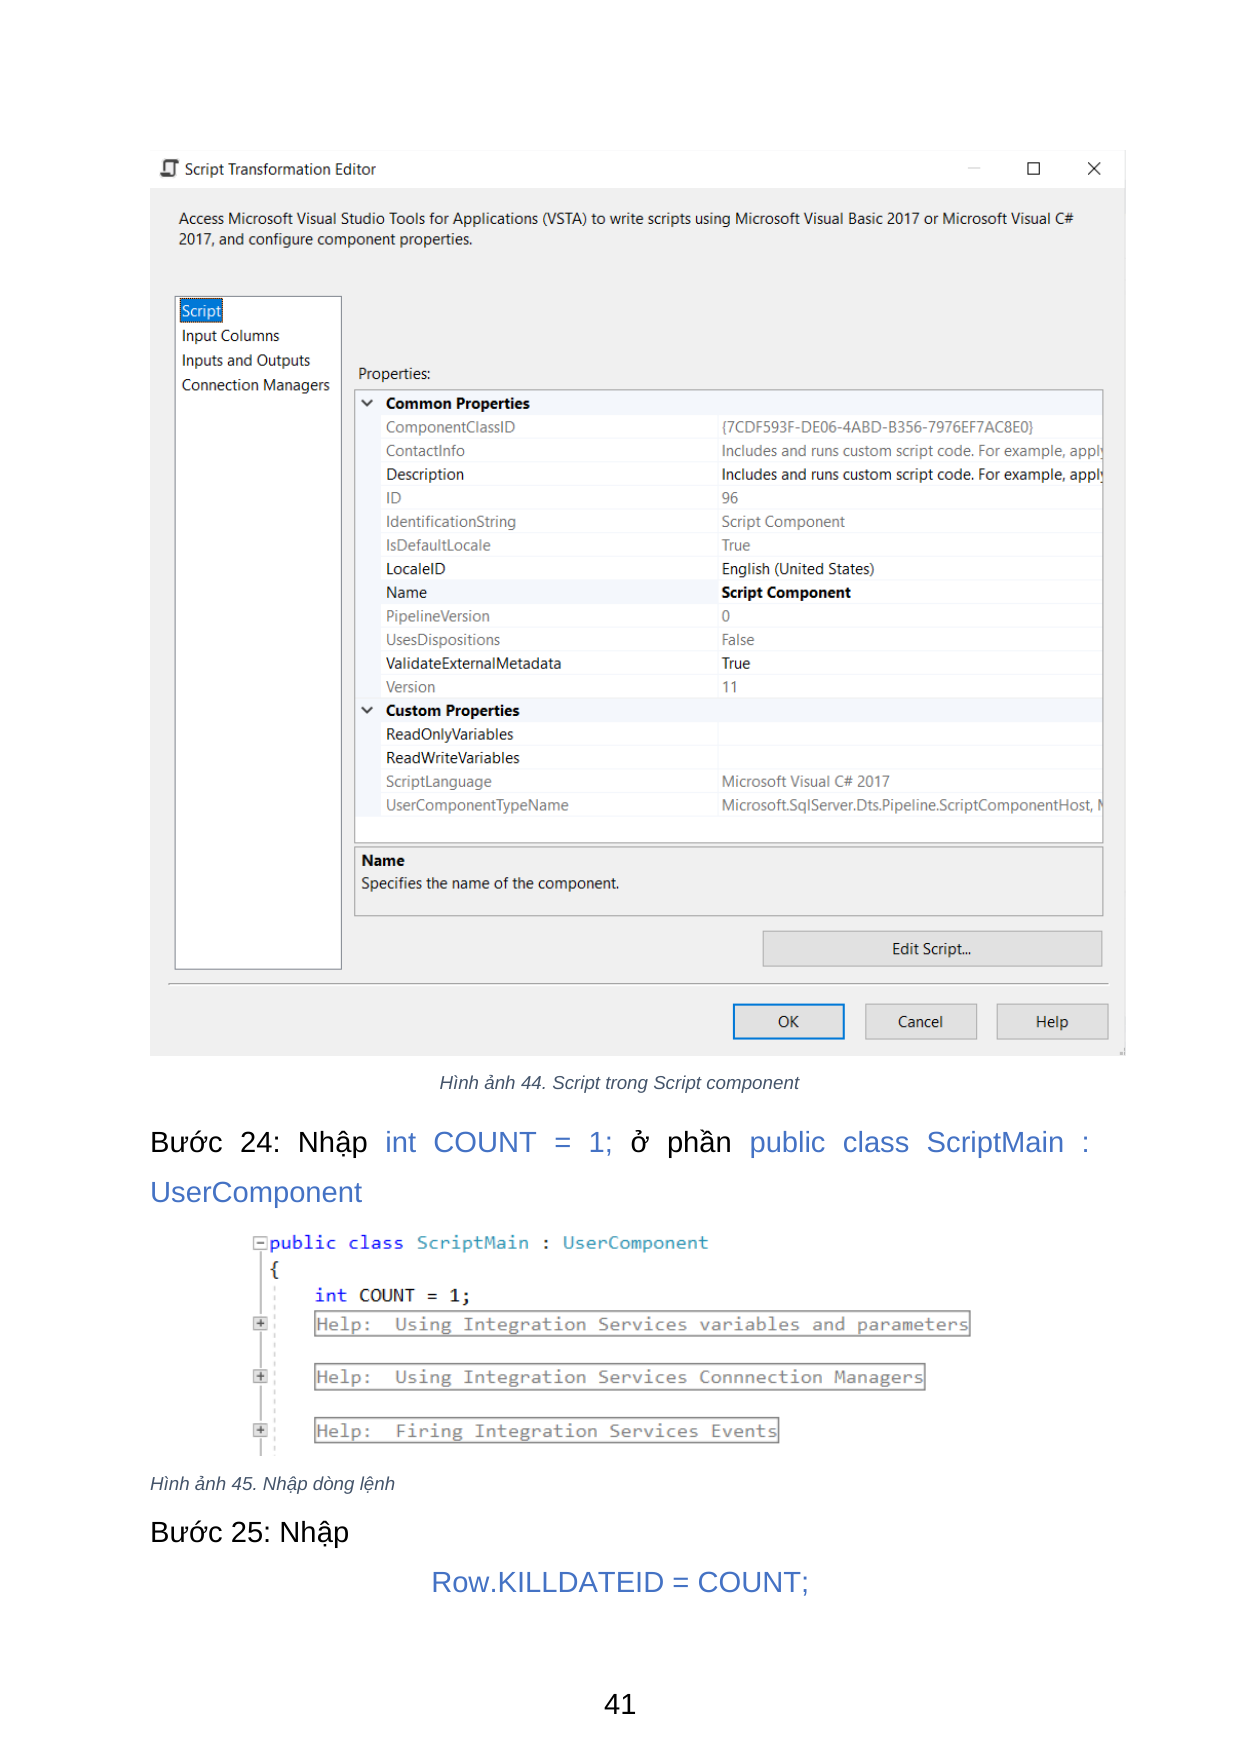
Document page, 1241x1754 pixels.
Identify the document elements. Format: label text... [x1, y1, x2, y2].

text Row.KILLDATEID = COUNT; [150, 1565, 1090, 1599]
text Bước 24: Nhập int COUNT = 1; ở phần public class ScriptMain : UserComponent [150, 1125, 1090, 1209]
text Bước 25: Nhập [150, 1515, 1090, 1548]
picture [248, 1225, 992, 1456]
picture [150, 150, 1125, 1056]
